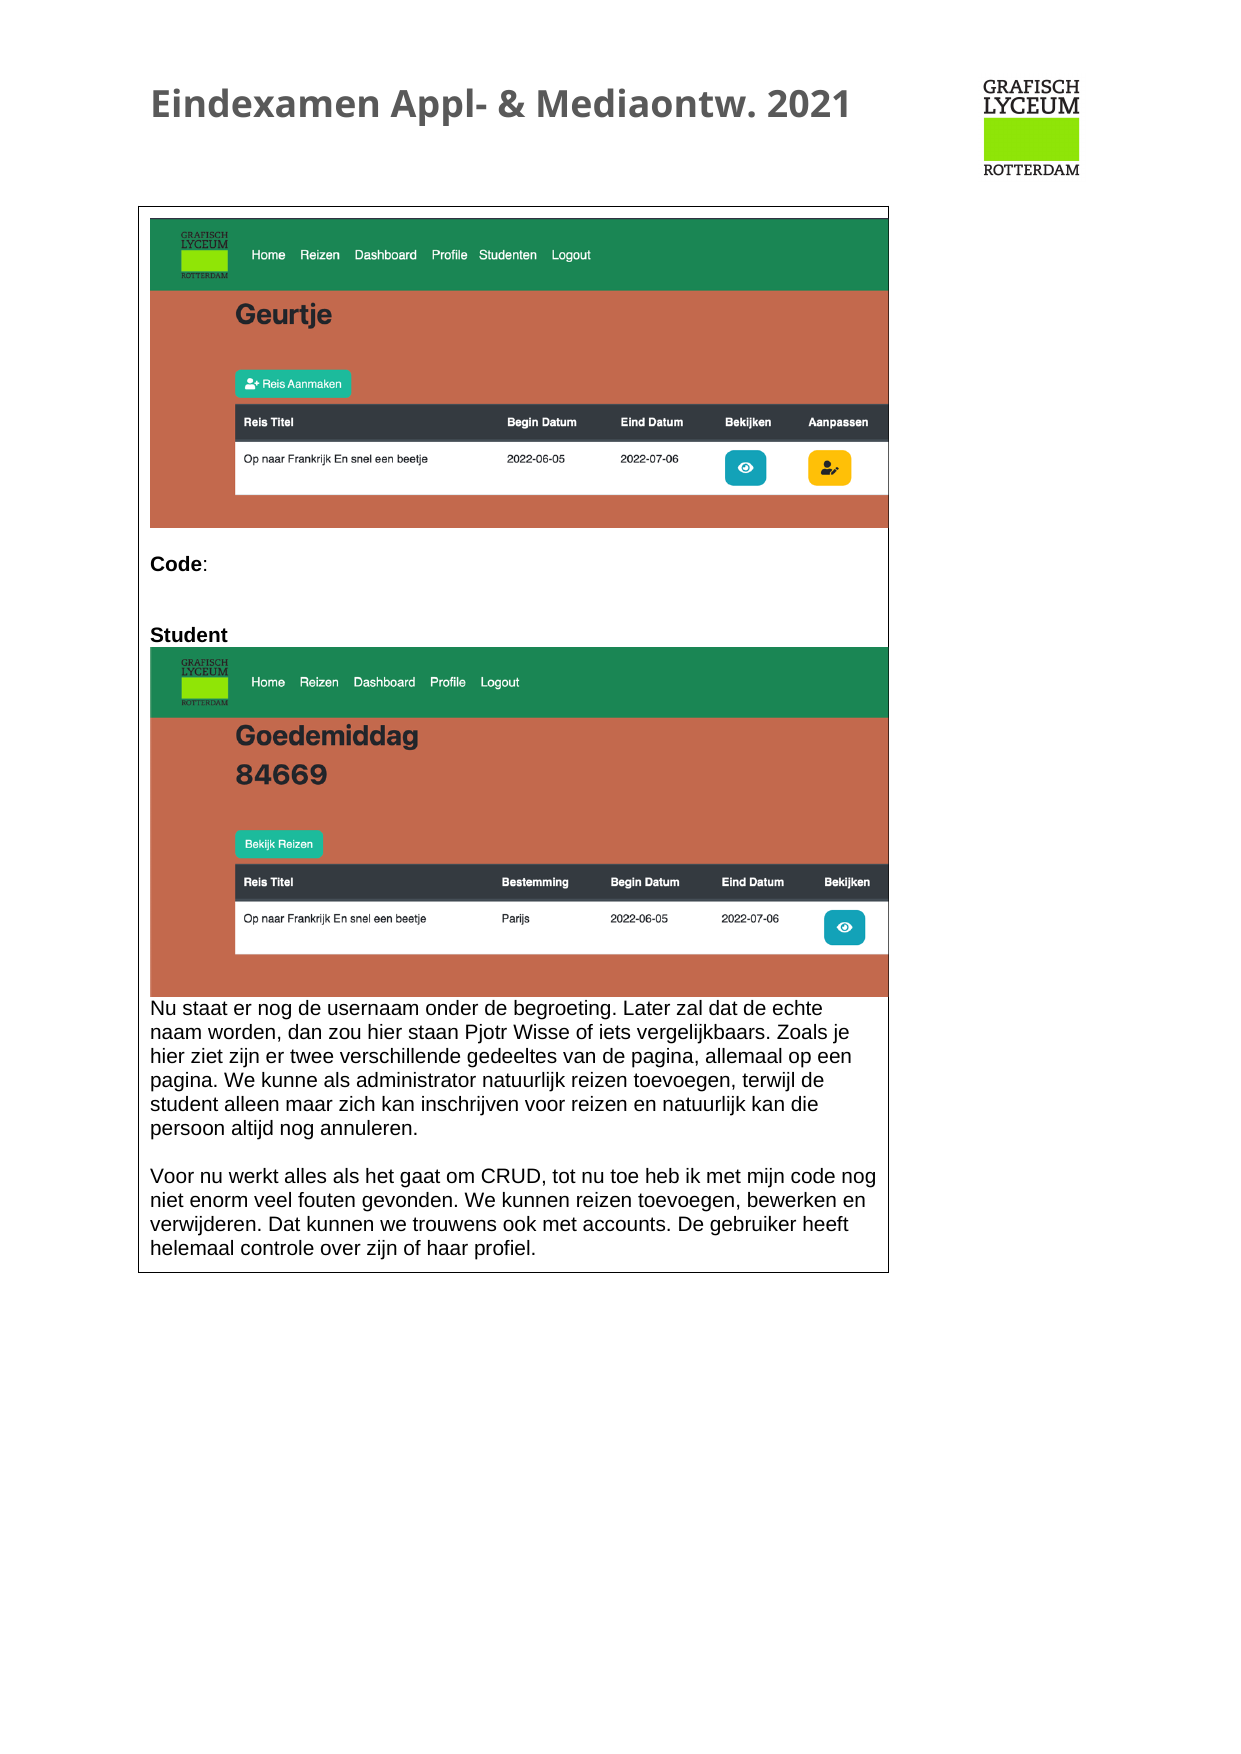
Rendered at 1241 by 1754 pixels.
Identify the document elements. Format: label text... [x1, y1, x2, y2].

picture [150, 218, 889, 528]
picture [150, 647, 889, 997]
picture [977, 73, 1086, 182]
